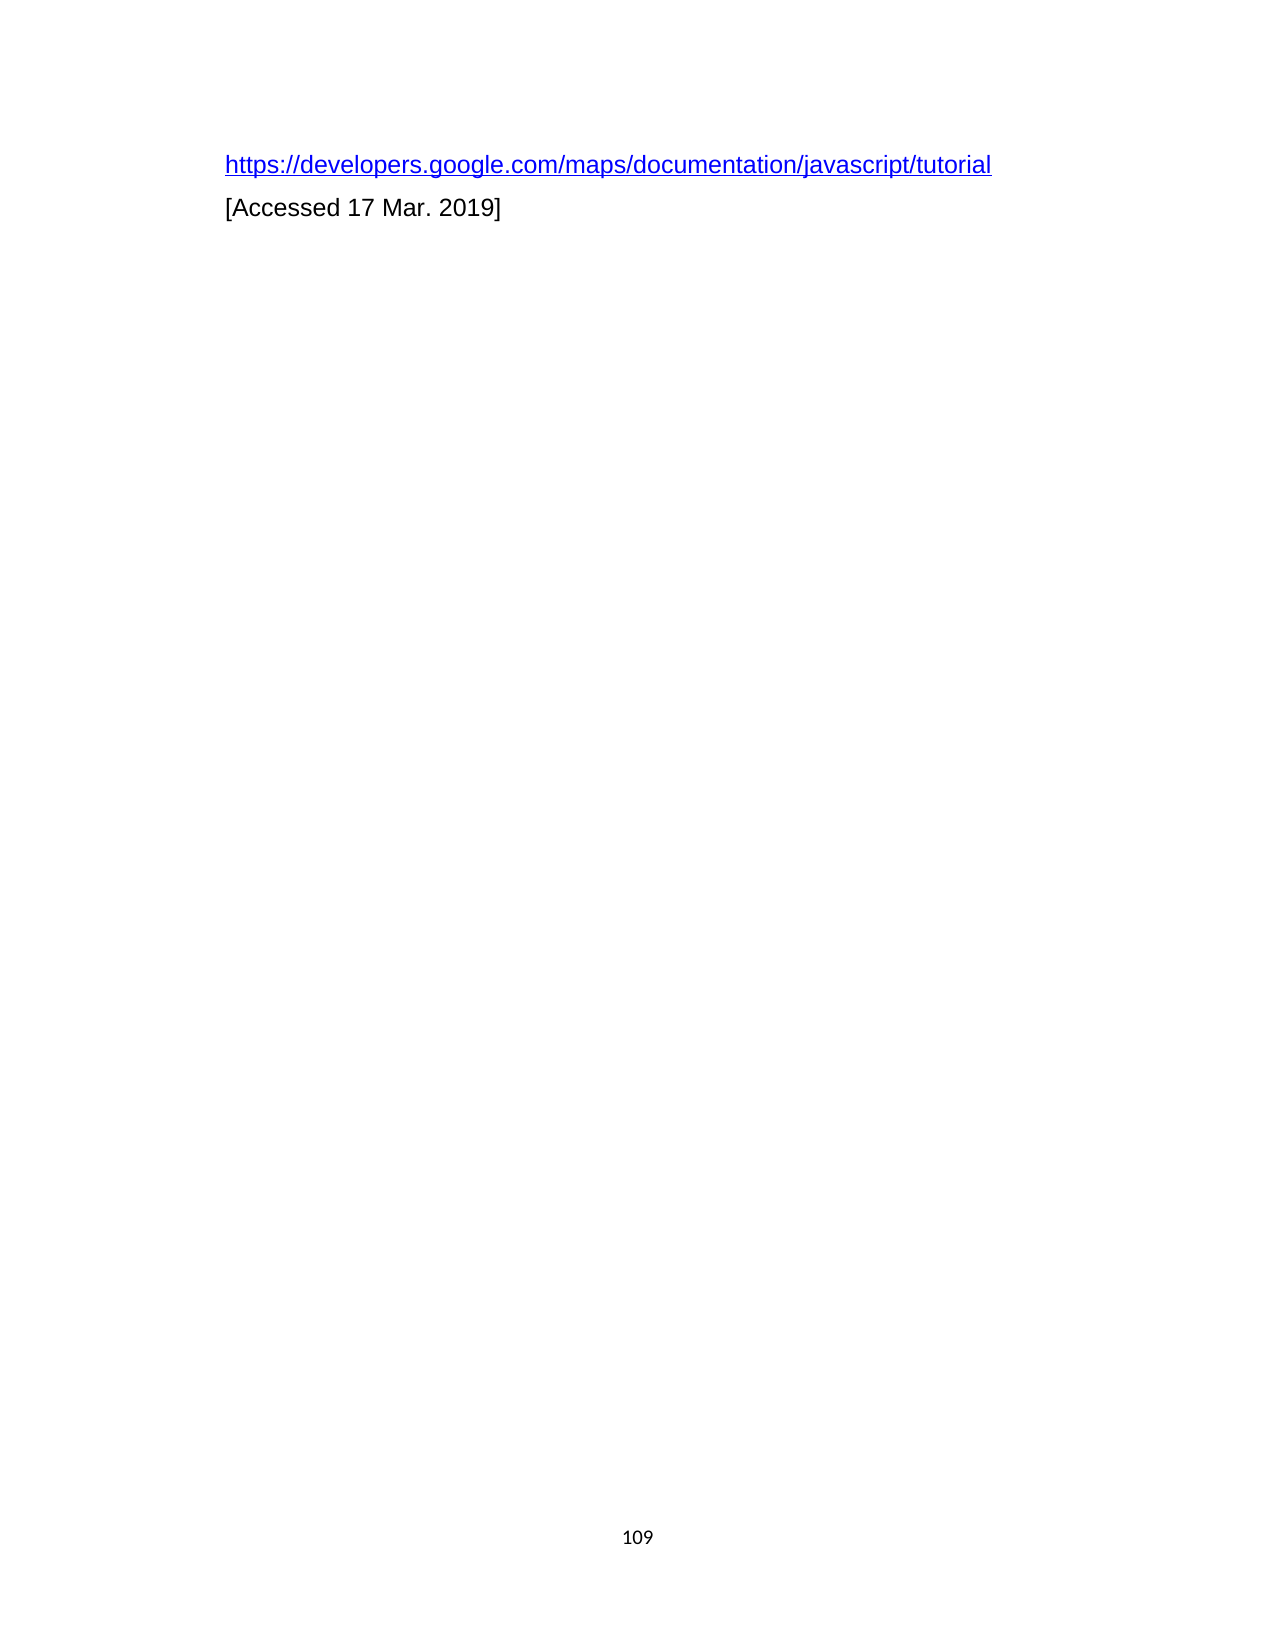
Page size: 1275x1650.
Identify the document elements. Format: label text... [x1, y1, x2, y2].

list [Accessed 17 Mar. 2019] [225, 193, 1125, 222]
list https://developers.google.com/maps/documentation/javascript/tutorial [225, 150, 1125, 179]
